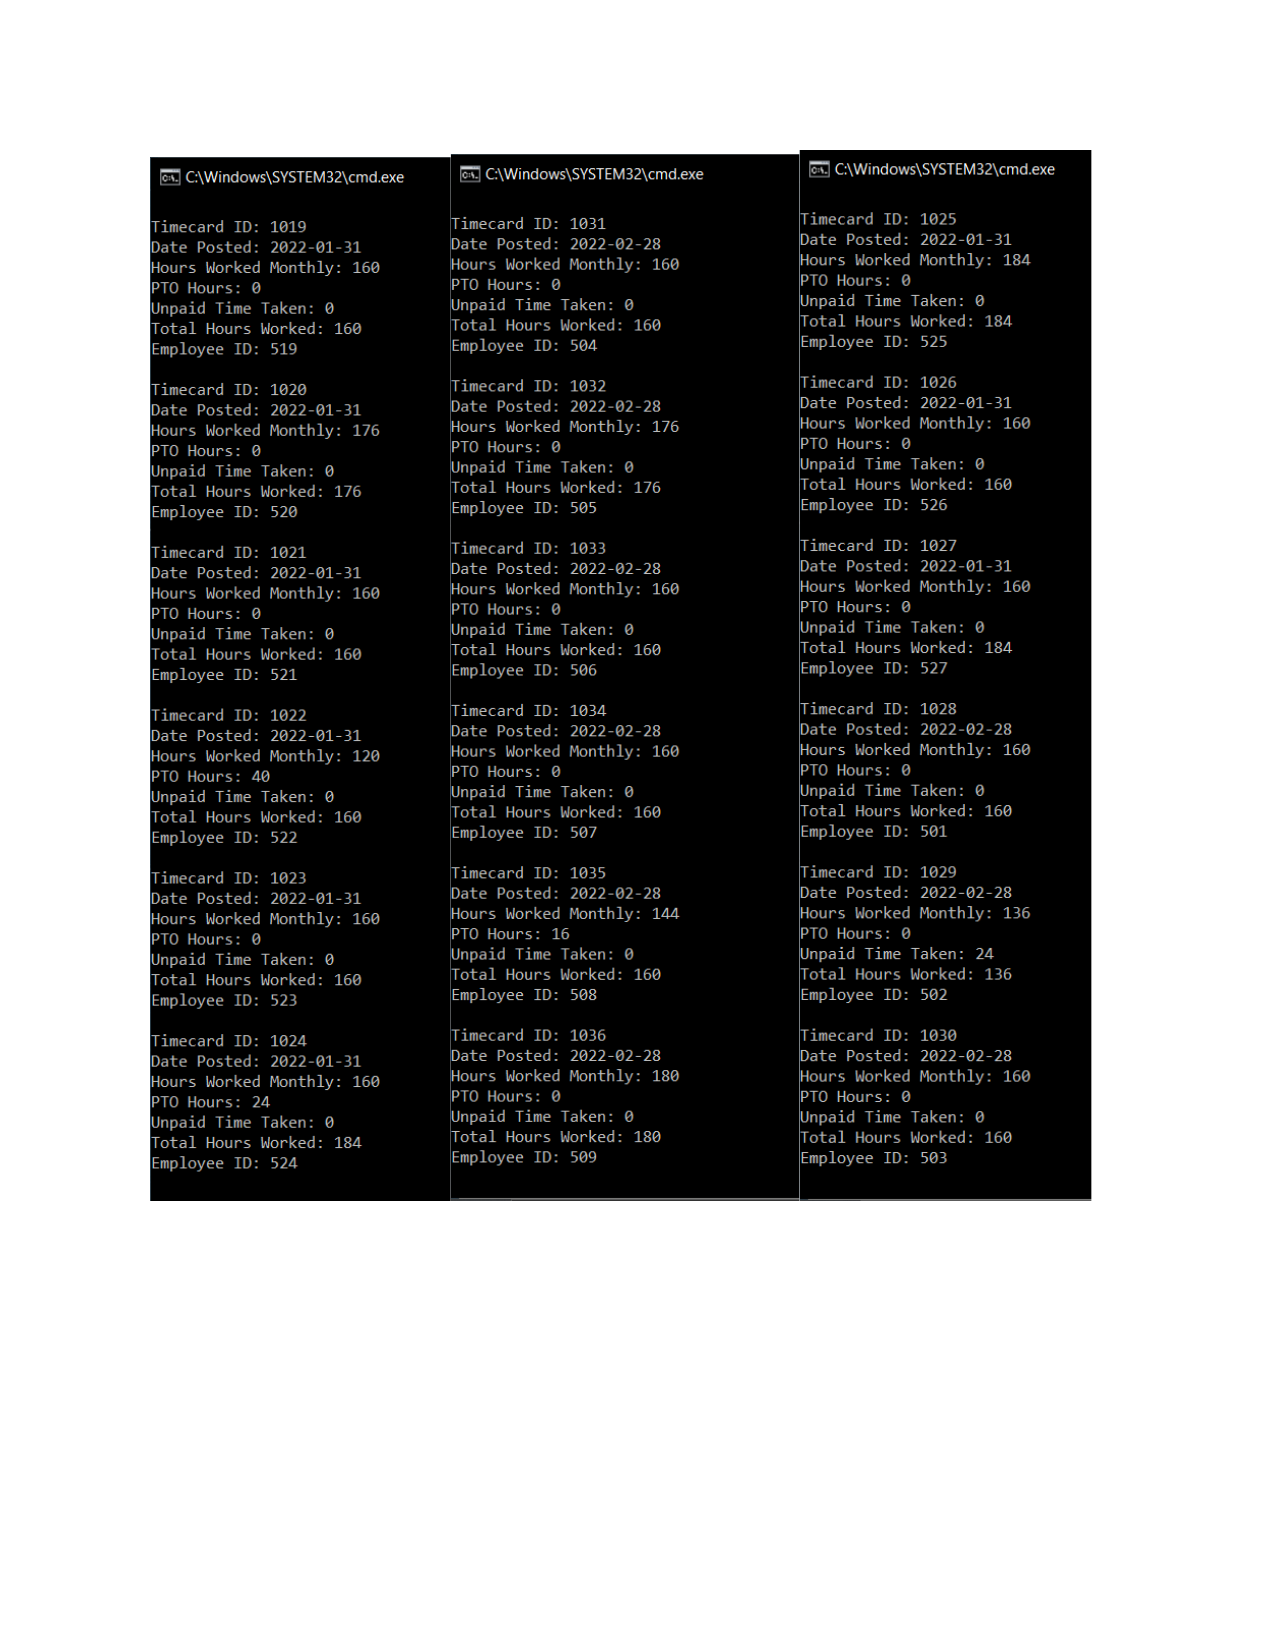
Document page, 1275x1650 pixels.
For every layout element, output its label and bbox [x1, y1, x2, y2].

picture [150, 150, 1092, 1201]
